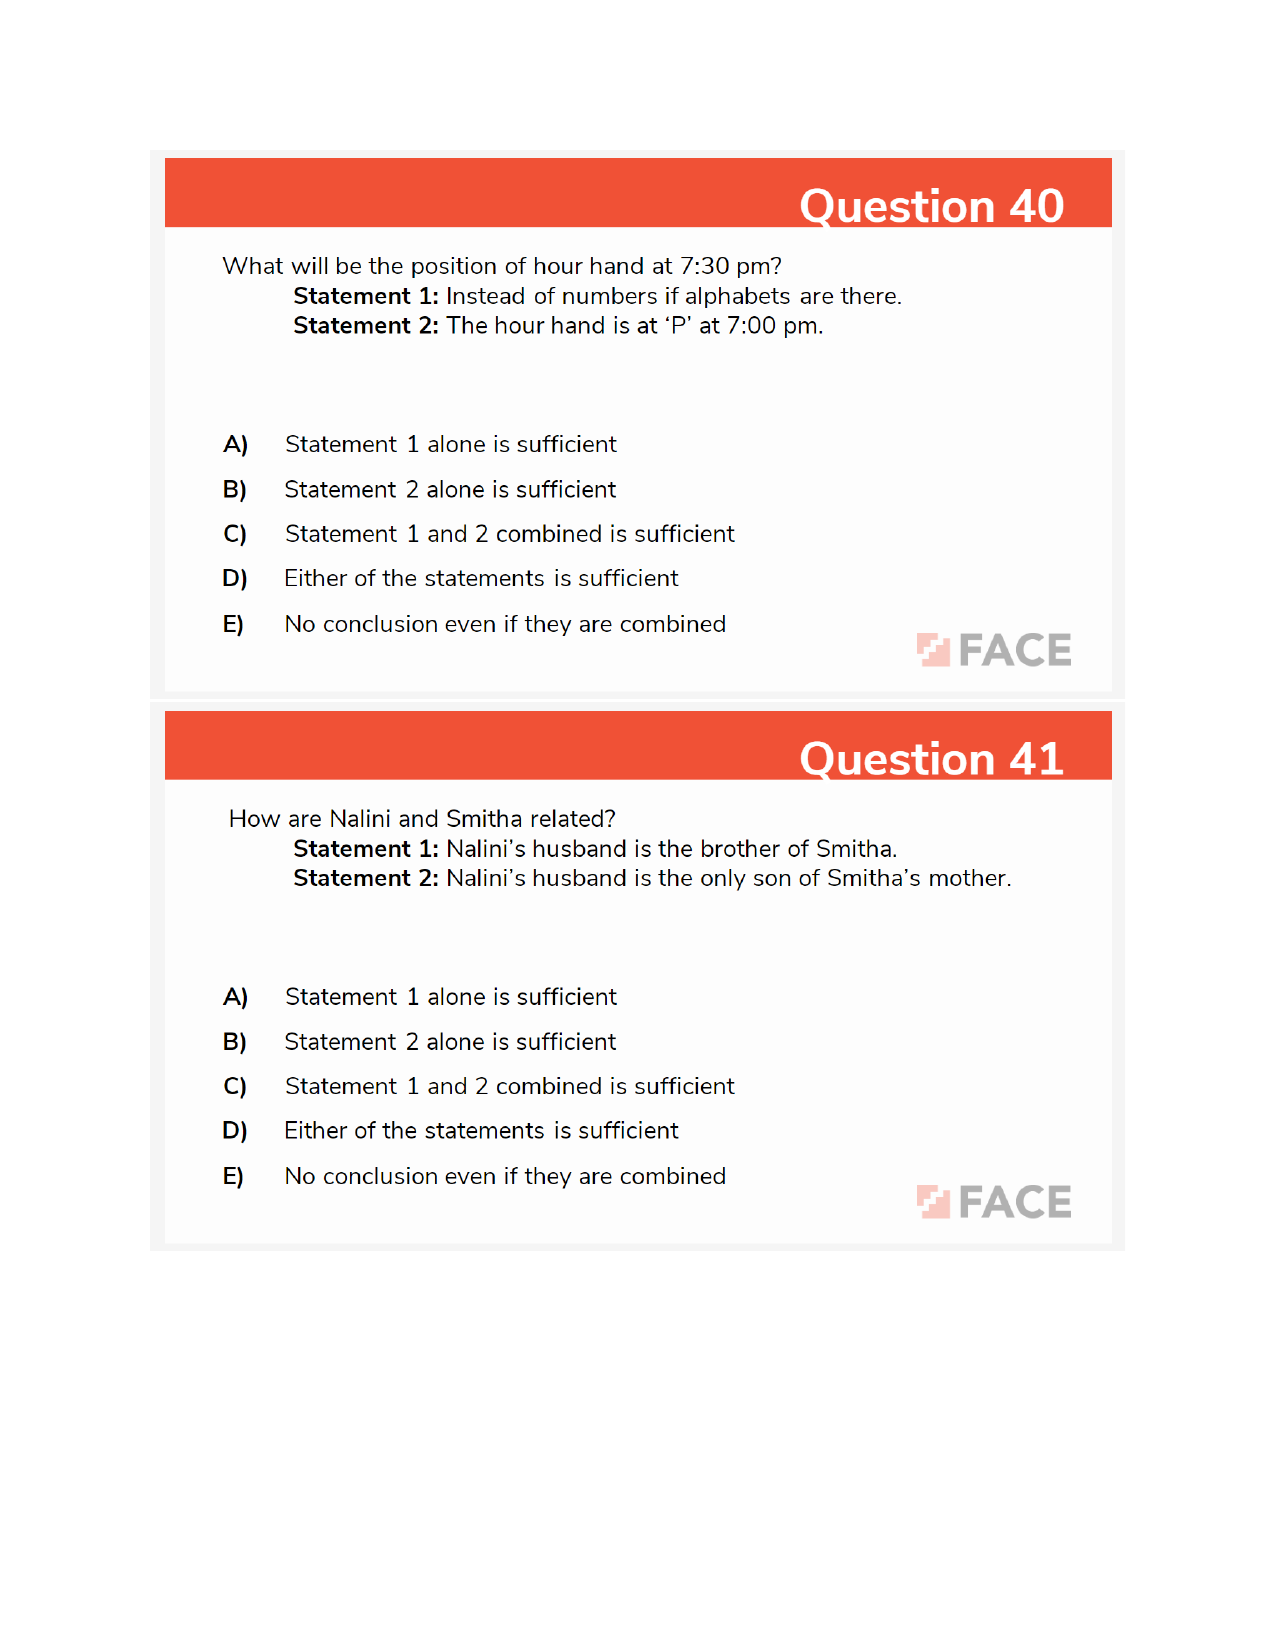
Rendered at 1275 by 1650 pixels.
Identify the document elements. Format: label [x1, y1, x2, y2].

picture [150, 702, 1125, 1251]
picture [150, 150, 1125, 699]
